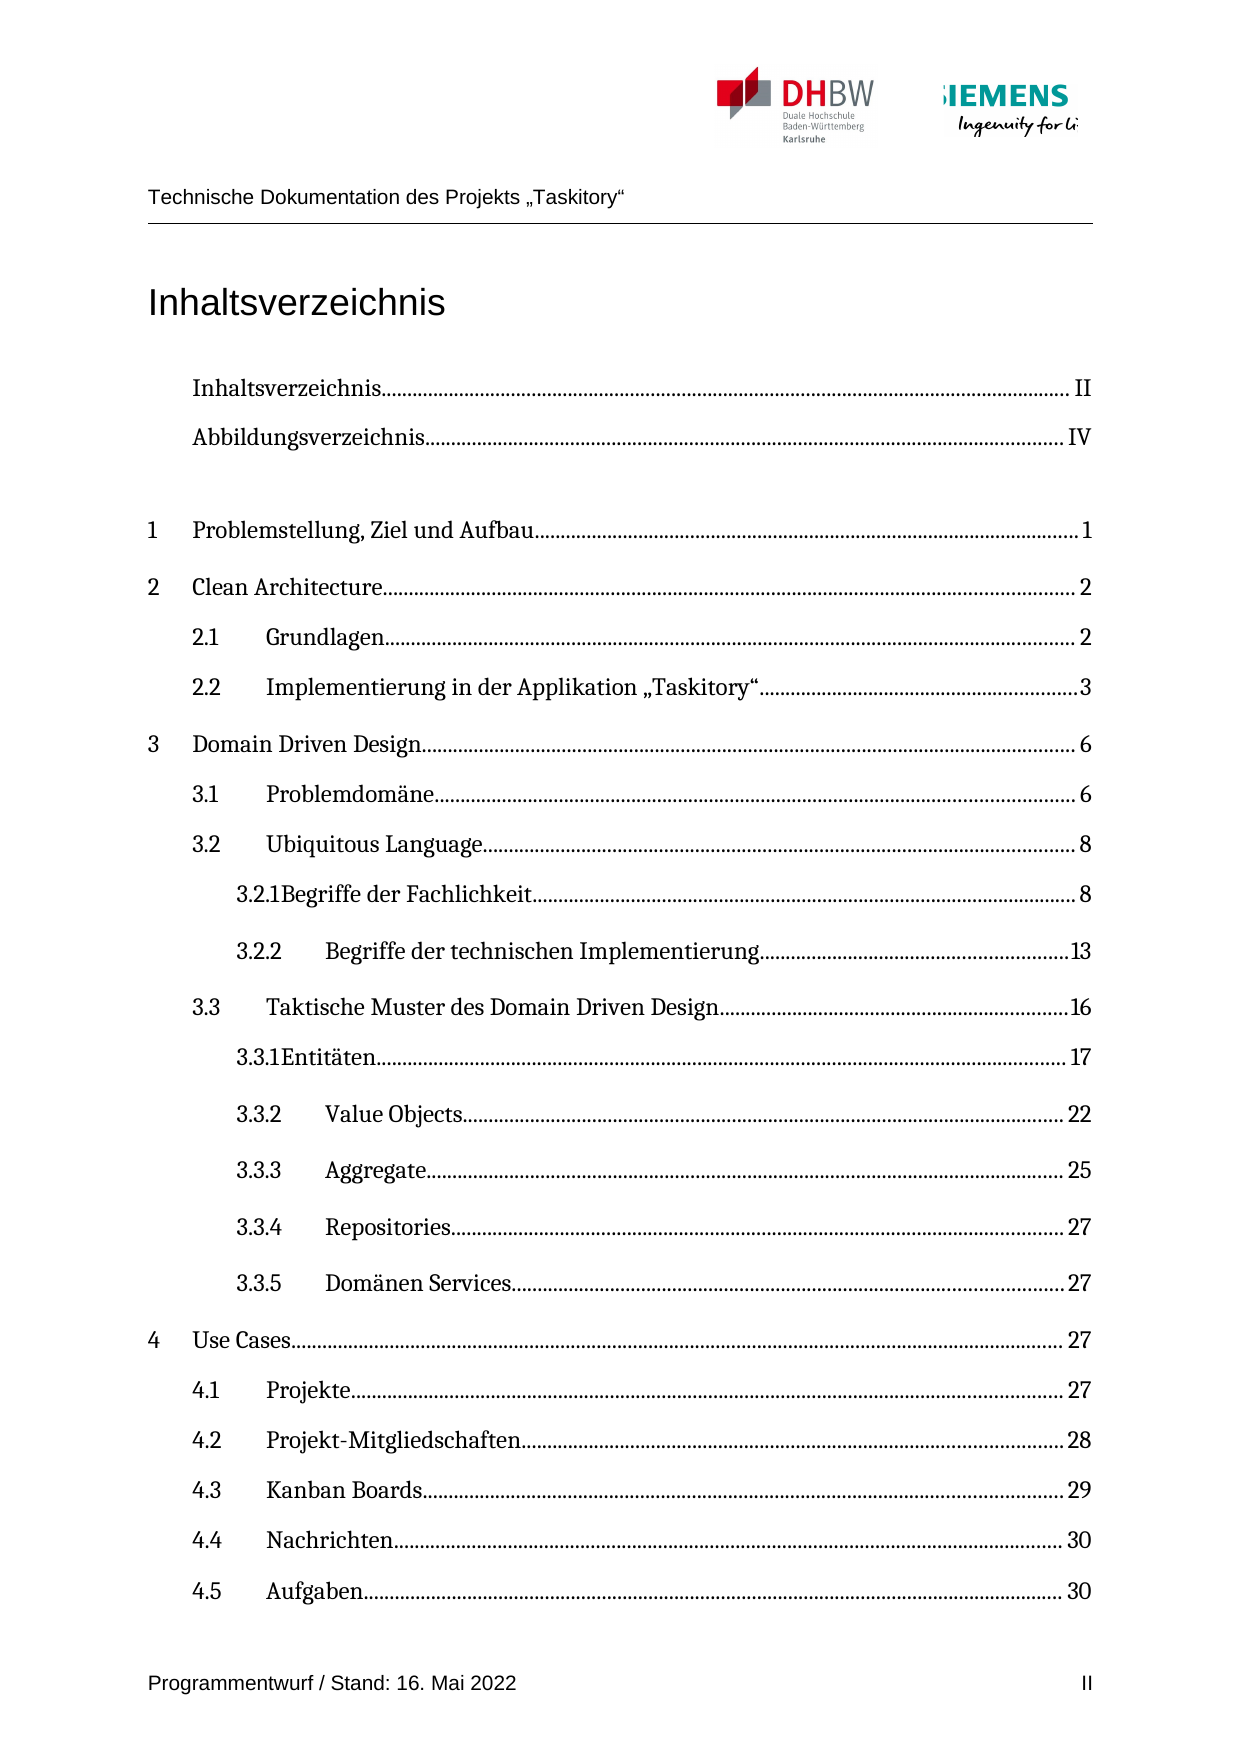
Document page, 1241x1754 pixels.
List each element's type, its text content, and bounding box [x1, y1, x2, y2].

text 3.3.5 Domänen Services 27 [236, 1269, 1093, 1298]
text 3.2 Ubiquitous Language 8 [192, 830, 1093, 859]
text 4.3 Kanban Boards 29 [192, 1476, 1093, 1505]
text 3.3 Taktische Muster des Domain Driven Design 16 [192, 993, 1093, 1022]
picture [713, 64, 878, 149]
text 4.4 Nachrichten 30 [192, 1526, 1093, 1555]
picture [943, 84, 1078, 137]
text 4.2 Projekt-Mitgliedschaften 28 [192, 1426, 1093, 1455]
text 4.1 Projekte 27 [192, 1376, 1093, 1404]
text 3.2.1 Begriffe der Fachlichkeit 8 [236, 880, 1093, 909]
text 3.2.2 Begriffe der technischen Implementierung 13 [236, 937, 1093, 965]
text 3.3.2 Value Objects 22 [236, 1100, 1093, 1128]
text 2.1 Grundlagen 2 [192, 623, 1093, 652]
text 3.1 Problemdomäne 6 [192, 780, 1093, 808]
text 2.2 Implementierung in der Applikation „Taskitory“ 3 [192, 673, 1093, 702]
text 3.3.1 Entitäten 17 [236, 1043, 1093, 1072]
text 1 Problemstellung, Ziel und Aufbau 1 [148, 516, 1093, 545]
text 3.3.4 Repositories 27 [236, 1213, 1093, 1241]
text Inhaltsverzeichnis II [192, 374, 1093, 402]
text 4.5 Aufgaben 30 [192, 1577, 1093, 1605]
text 4 Use Cases 27 [148, 1326, 1093, 1354]
text 2 Clean Architecture 2 [148, 573, 1093, 601]
text 3.3.3 Aggregate 25 [236, 1156, 1093, 1185]
text Abbildungsverzeichnis IV [192, 423, 1093, 452]
text Inhaltsverzeichnis [148, 281, 1093, 324]
text 3 Domain Driven Design 6 [148, 729, 1093, 758]
